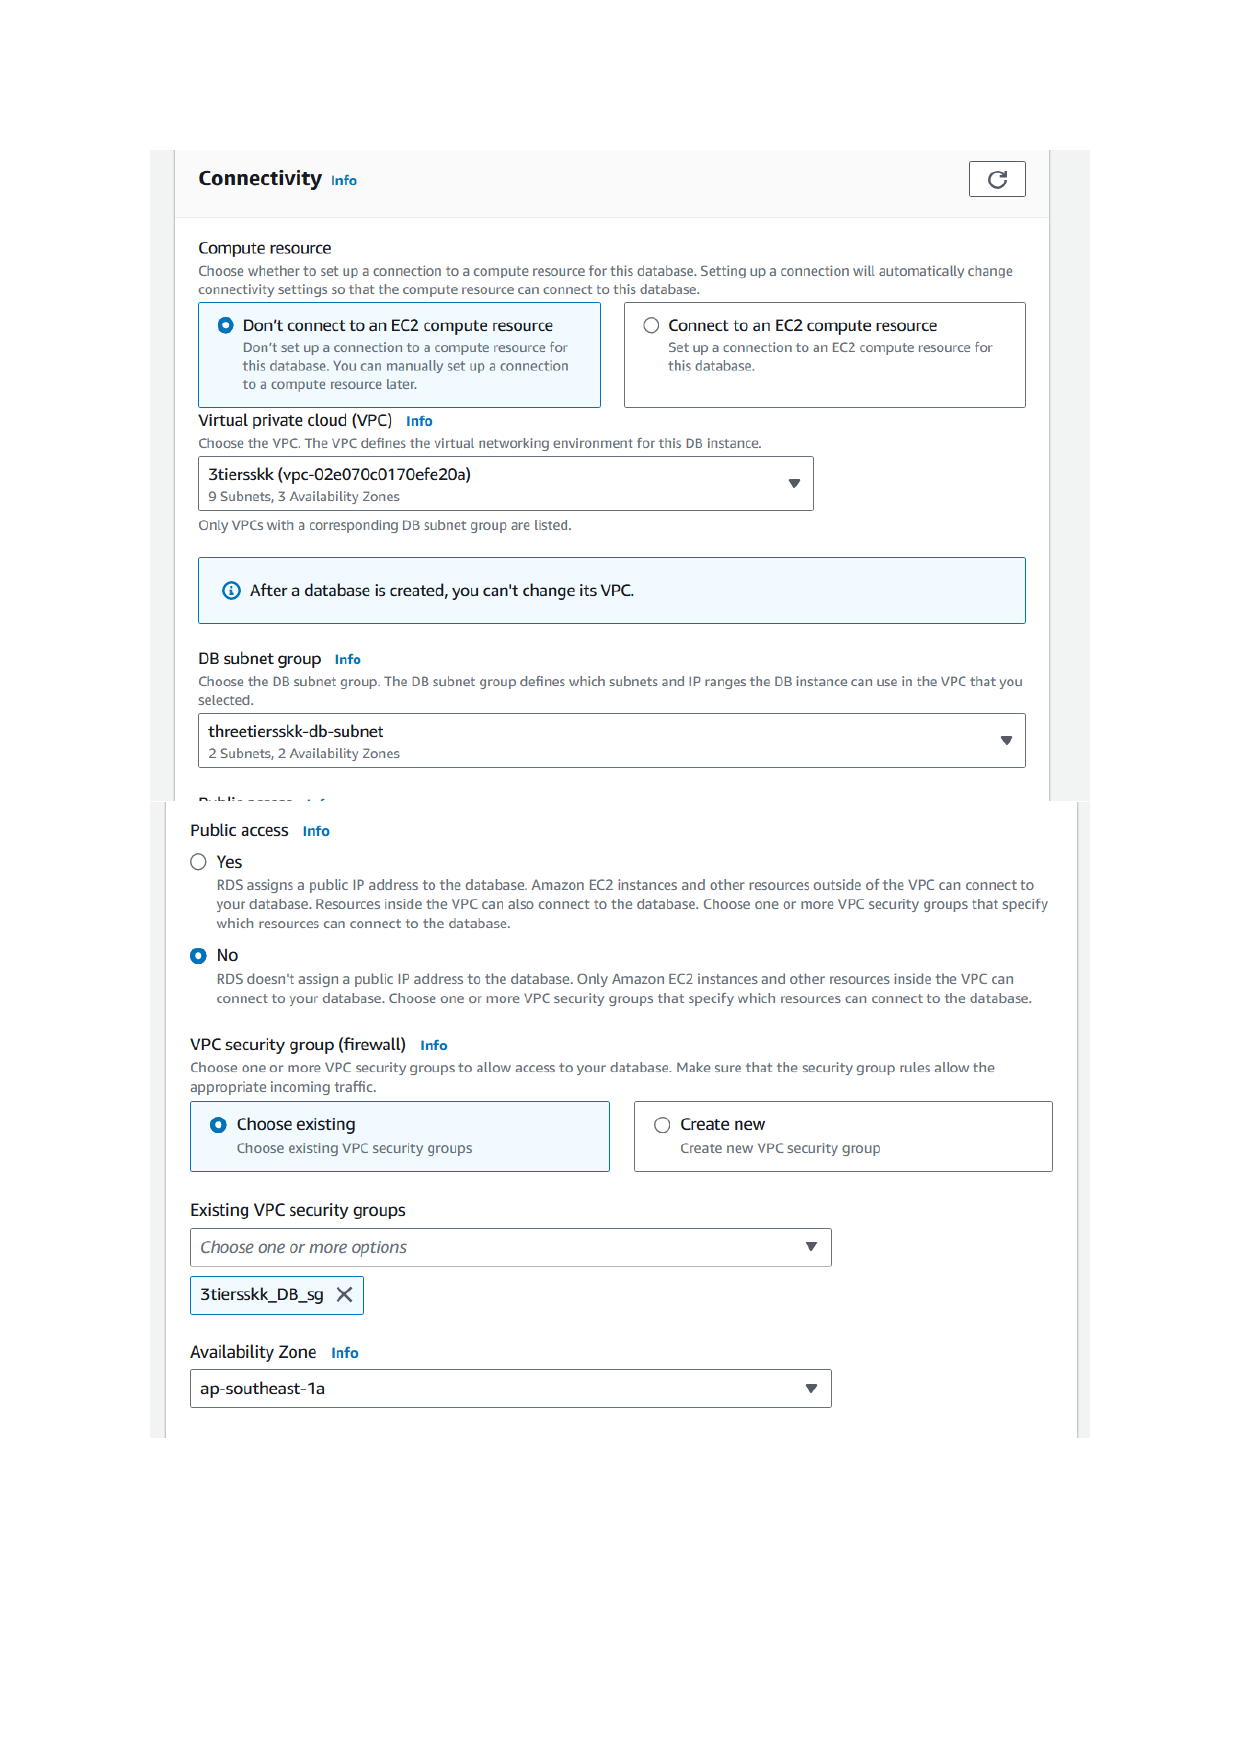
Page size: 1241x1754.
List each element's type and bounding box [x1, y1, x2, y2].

picture [150, 802, 1091, 1438]
picture [150, 150, 1091, 801]
